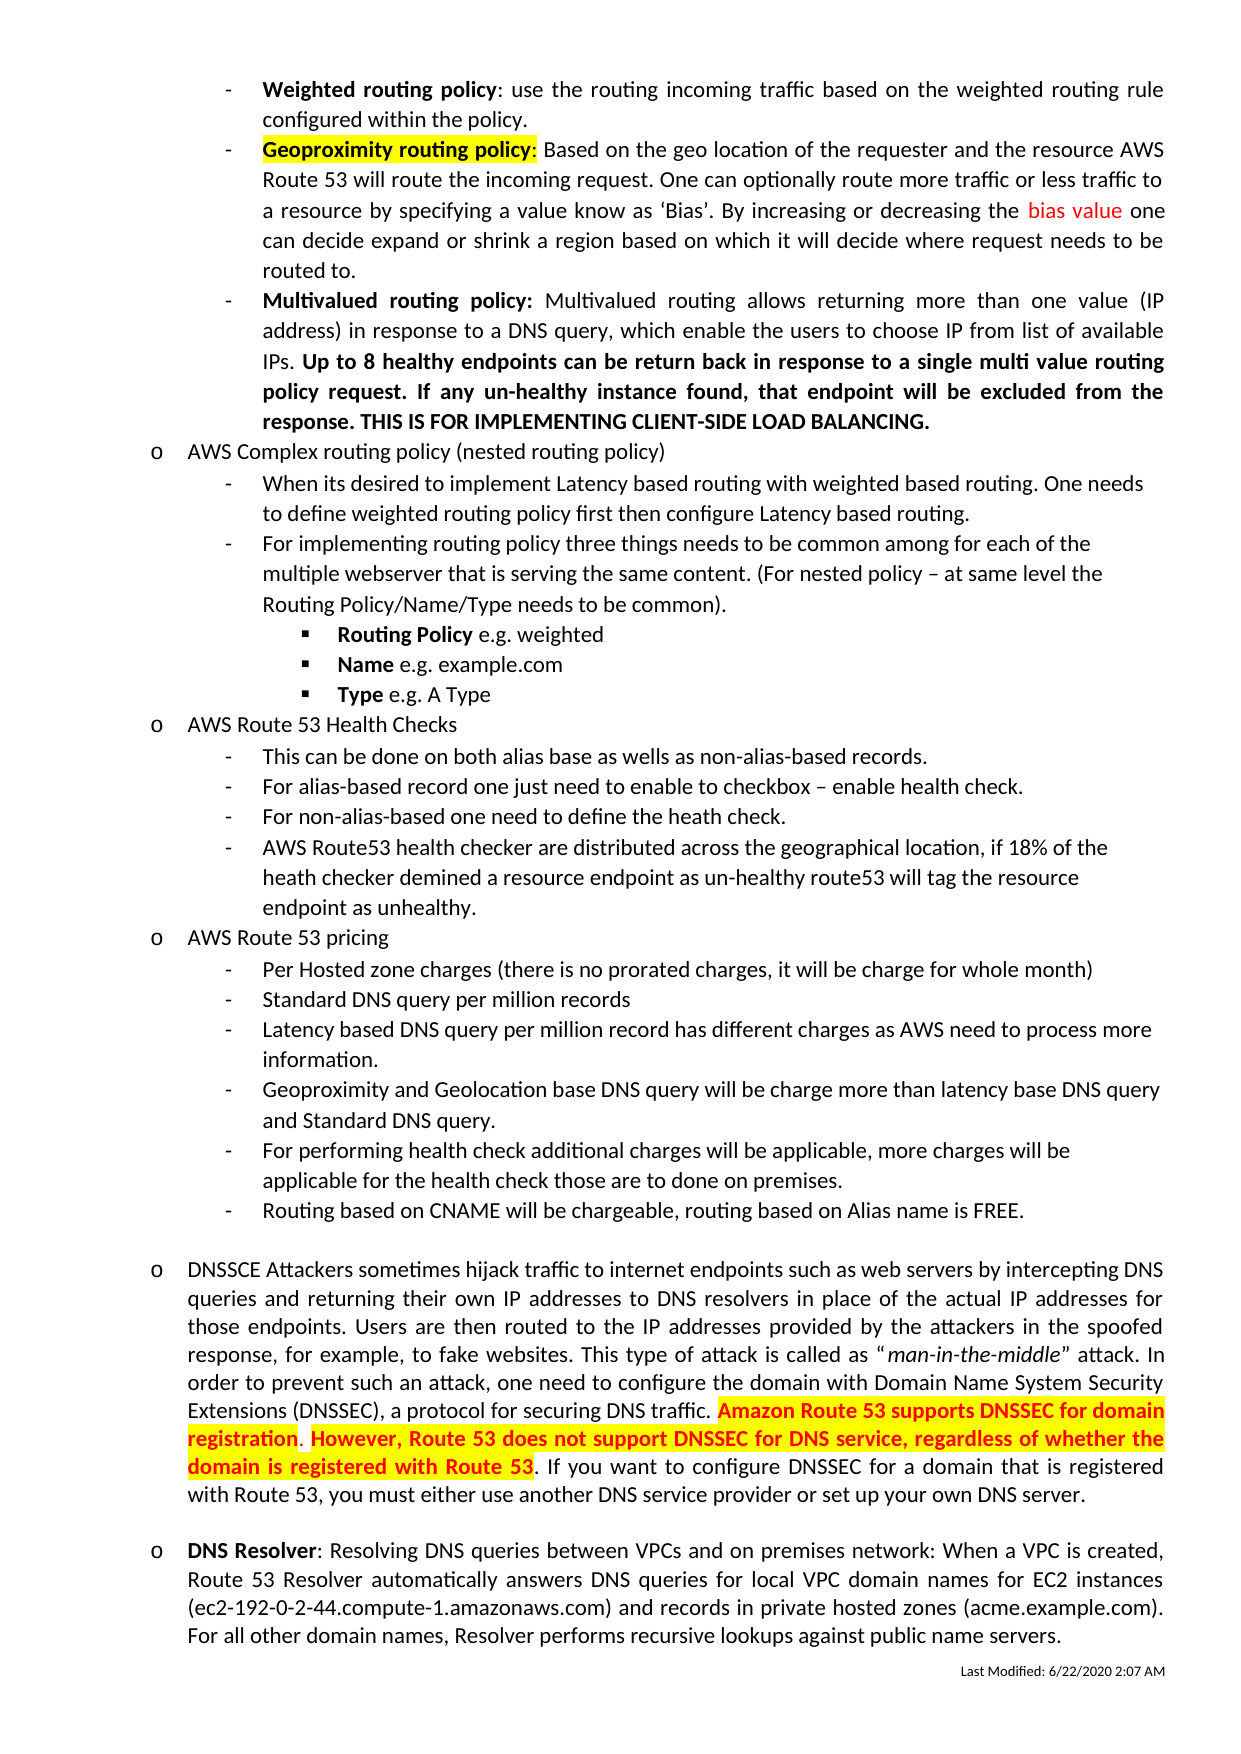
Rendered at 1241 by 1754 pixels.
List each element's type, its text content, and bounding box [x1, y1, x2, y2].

list Routing Policy e.g. weighted [300, 620, 1165, 648]
list Multivalued routing policy: Multivalued routing allows returning more than one value (IP address) in response to a DNS query, which enable the users to choose IP from list of available IPs. Up to 8 healthy endpoints can be return back in response to a single multi value routing policy request. If any un-healthy instance found, that endpoint will be excluded from the response. THIS IS FOR IMPLEMENTING CLIENT-SIDE LOAD BALANCING. [225, 286, 1165, 435]
list Name e.g. example.com [300, 650, 1165, 678]
list AWS Route 53 Health Checks [150, 711, 1165, 740]
list Latency based DNS query per million record has different charges as AWS need to process more information. [225, 1015, 1165, 1073]
list AWS Route 53 pricing [150, 923, 1165, 952]
list When its desired to implement Latency based routing with weighted based routing. One needs to define weighted routing policy first then configure Latency based routing. [225, 469, 1165, 527]
list Per Hosted zone charges (there is no prorated charges, it will be charge for whole month) [225, 955, 1165, 983]
list Geoproximity and Geolocation base DNS query will be charge more than latency base DNS query and Standard DNS query. [225, 1076, 1165, 1134]
list AWS Complex routing policy (nested routing policy) [150, 437, 1165, 467]
list Geoproximity routing policy: Based on the geo location of the requester and the resource AWS Route 53 will route the incoming request. One can optionally route more traffic or less traffic to a resource by specifying a value know as ‘Bias’. By increasing or decreasing the bias value one can decide expand or shrink a region based on which it will decide where request needs to be routed to. [225, 135, 1165, 284]
list For non-alias-based one need to define the heath check. [225, 802, 1165, 831]
list For implementing routing policy three things needs to be common among for each of the multiple webserver that is serving the same content. (For nested policy – at same level the Routing Policy/Name/Type needs to be common). [225, 529, 1165, 618]
list For performing health check additional charges will be applicable, more charges will be applicable for the health check those are to done on premises. [225, 1136, 1165, 1194]
list Weighted routing policy: use the routing incoming traffic based on the weighted routing rule configured within the policy. [225, 75, 1165, 133]
list Routing based on CNAME will be chargeable, routing based on Alias name is FREE. [225, 1196, 1165, 1224]
list Type e.g. A Type [300, 680, 1165, 708]
list Standard DNS query per million records [225, 985, 1165, 1013]
list This can be done on both alias base as wells as non-alias-based records. [225, 742, 1165, 770]
list For alias-based record one just need to enable to checkbox – enable health check. [225, 772, 1165, 800]
list DNSSCE Attackers sometimes hijack traffic to internet endpoints such as web servers by intercepting DNS queries and returning their own IP addresses to DNS resolvers in place of the actual IP addresses for those endpoints. Users are then routed to the IP addresses provided by the attackers in the spoofed response, for example, to fake websites. This type of attack is called as “man-in-the-middle” attack. In order to prevent such an attack, one need to configure the domain with Domain Name System Security Extensions (DNSSEC), a protocol for securing DNS traffic. Amazon Route 53 supports DNSSEC for domain registration. However, Route 53 does not support DNSSEC for DNS service, regardless of whether the domain is registered with Route 53. If you want to configure DNSSEC for a domain that is registered with Route 53, you must either use another DNS service provider or set up your own DNS server. [150, 1255, 1165, 1508]
list DNS Resolver: Resolving DNS queries between VPCs and on premises network: When a VPC is created, Route 53 Resolver automatically answers DNS queries for local VPC domain names for EC2 instances (ec2-192-0-2-44.compute-1.amazonaws.com) and records in private hosted zones (acme.example.com). For all other domain names, Resolver performs recursive lookups against public name servers. [150, 1536, 1165, 1649]
list AWS Route53 health checker are distributed across the geographical location, if 18% of the heath checker demined a resource endpoint as un-healthy route53 will tag the resource endpoint as unhealthy. [225, 833, 1165, 921]
